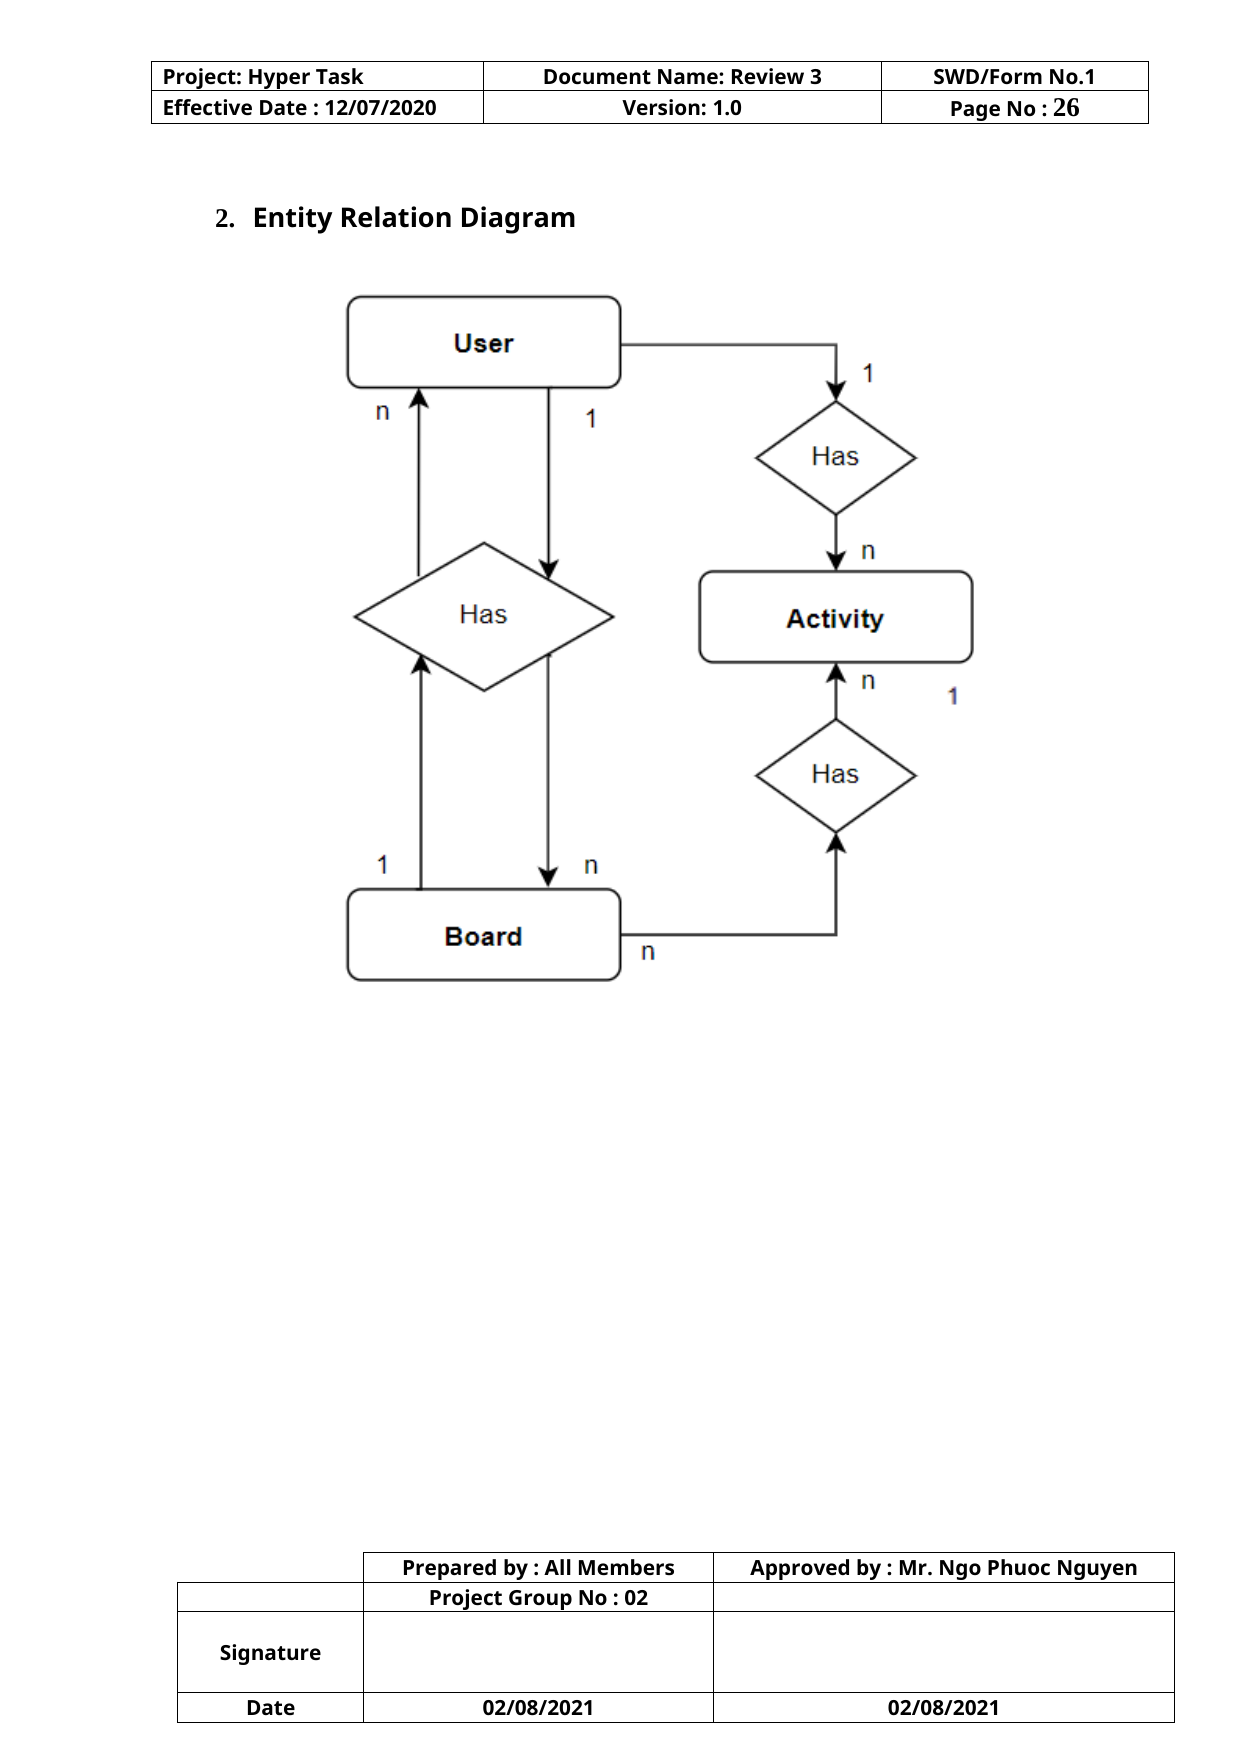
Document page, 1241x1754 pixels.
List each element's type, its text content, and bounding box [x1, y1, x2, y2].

picture [296, 266, 1010, 1018]
list Entity Relation Diagram [215, 198, 1122, 235]
